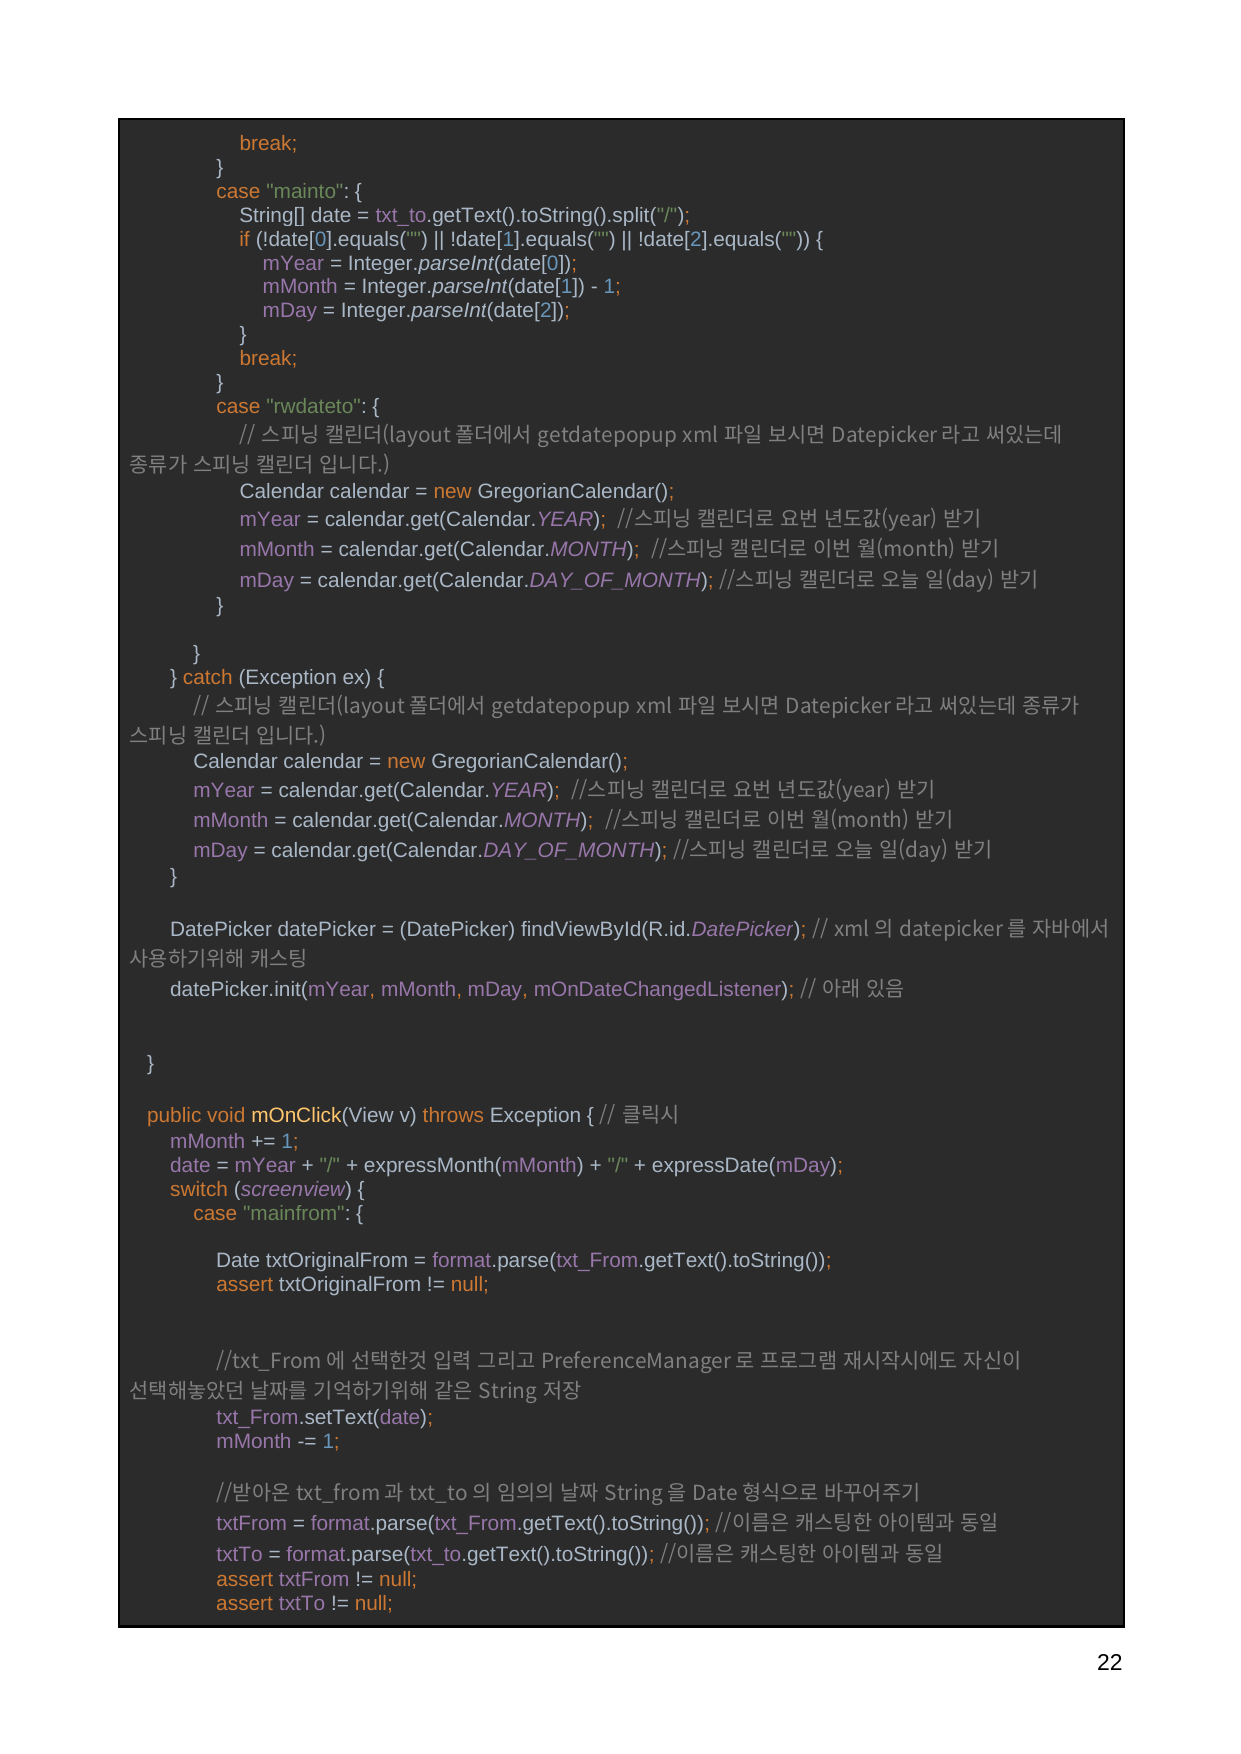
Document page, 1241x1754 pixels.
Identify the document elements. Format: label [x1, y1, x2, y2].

table_header [120, 120, 1123, 1625]
